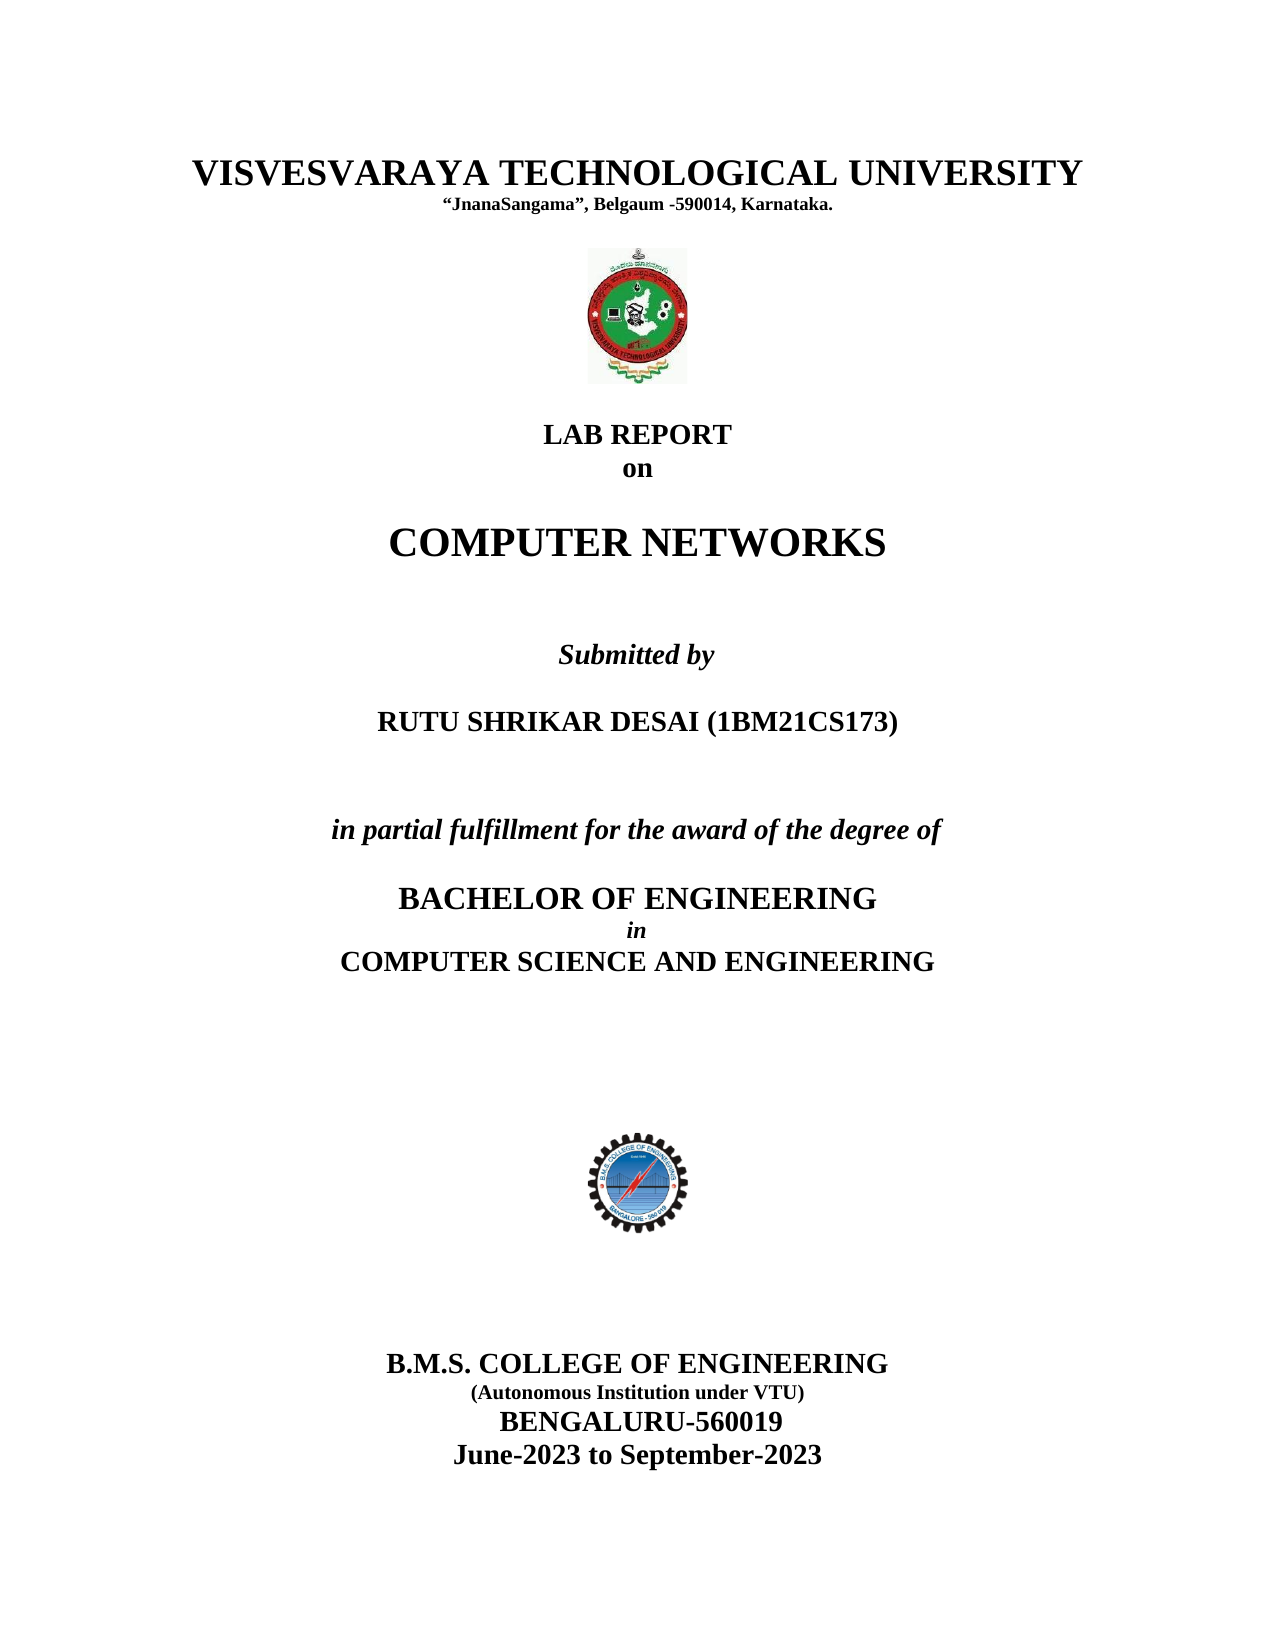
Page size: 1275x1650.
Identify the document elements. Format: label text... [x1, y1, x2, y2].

text on [150, 450, 1125, 484]
text LAB REPORT [150, 417, 1125, 450]
picture [587, 248, 688, 384]
picture [583, 1128, 692, 1237]
text BACHELOR OF ENGINEERING [150, 879, 1125, 916]
text “JnanaSangama”, Belgaum -590014, Karnataka. [150, 193, 1125, 215]
text in partial fulfillment for the award of the degree of [150, 812, 1125, 846]
text COMPUTER SCIENCE AND ENGINEERING [150, 944, 1125, 977]
text BENGALURU-560019 [150, 1404, 1125, 1437]
text (Autonomous Institution under VTU) [150, 1380, 1125, 1404]
text B.M.S. COLLEGE OF ENGINEERING [150, 1346, 1125, 1380]
text RUTU SHRIKAR DESAI (1BM21CS173) [150, 704, 1125, 738]
text VISVESVARAYA TECHNOLOGICAL UNIVERSITY [150, 150, 1125, 193]
text Submitted by [150, 637, 1125, 671]
text COMPUTER NETWORKS [150, 517, 1125, 565]
text June-2023 to September-2023 [150, 1437, 1125, 1471]
text in [150, 916, 1125, 944]
